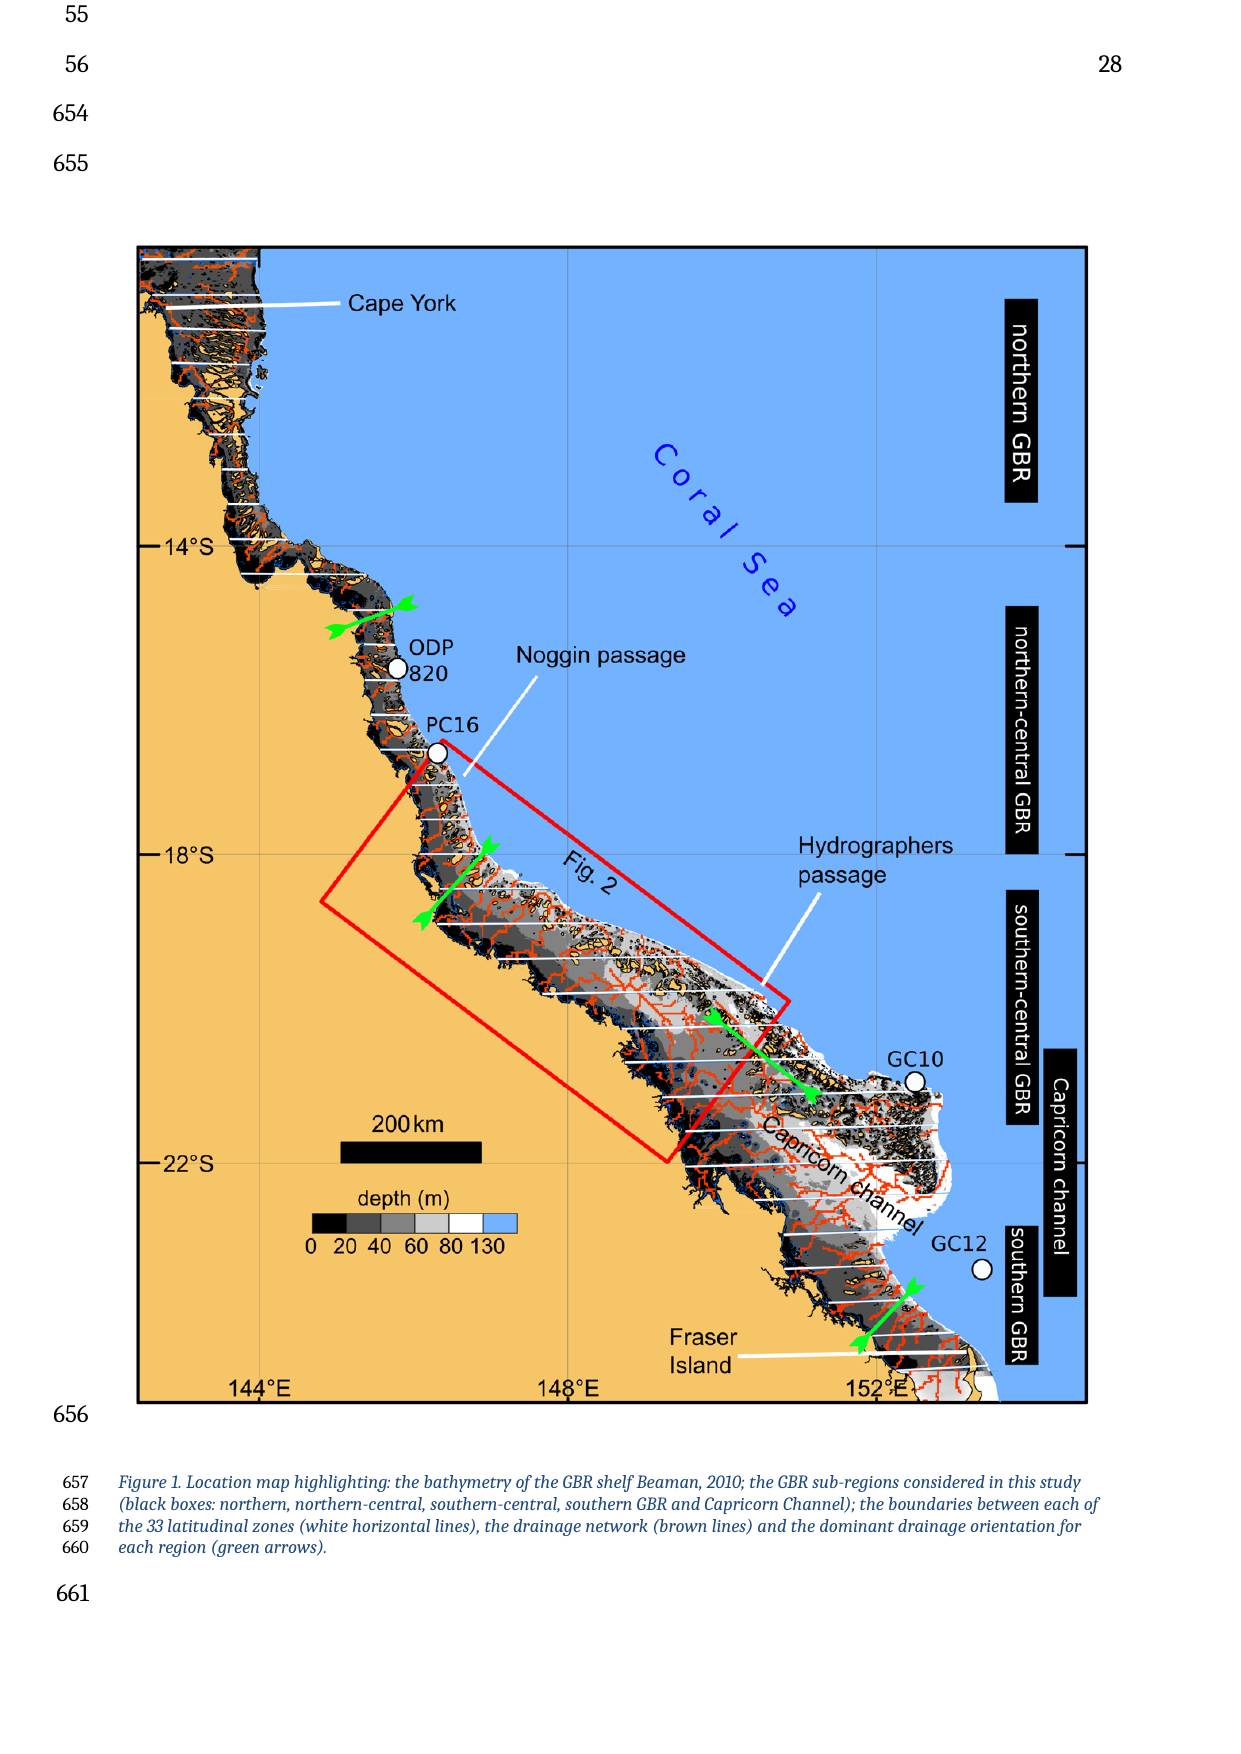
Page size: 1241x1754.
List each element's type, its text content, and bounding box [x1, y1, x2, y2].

picture [118, 225, 1102, 1423]
